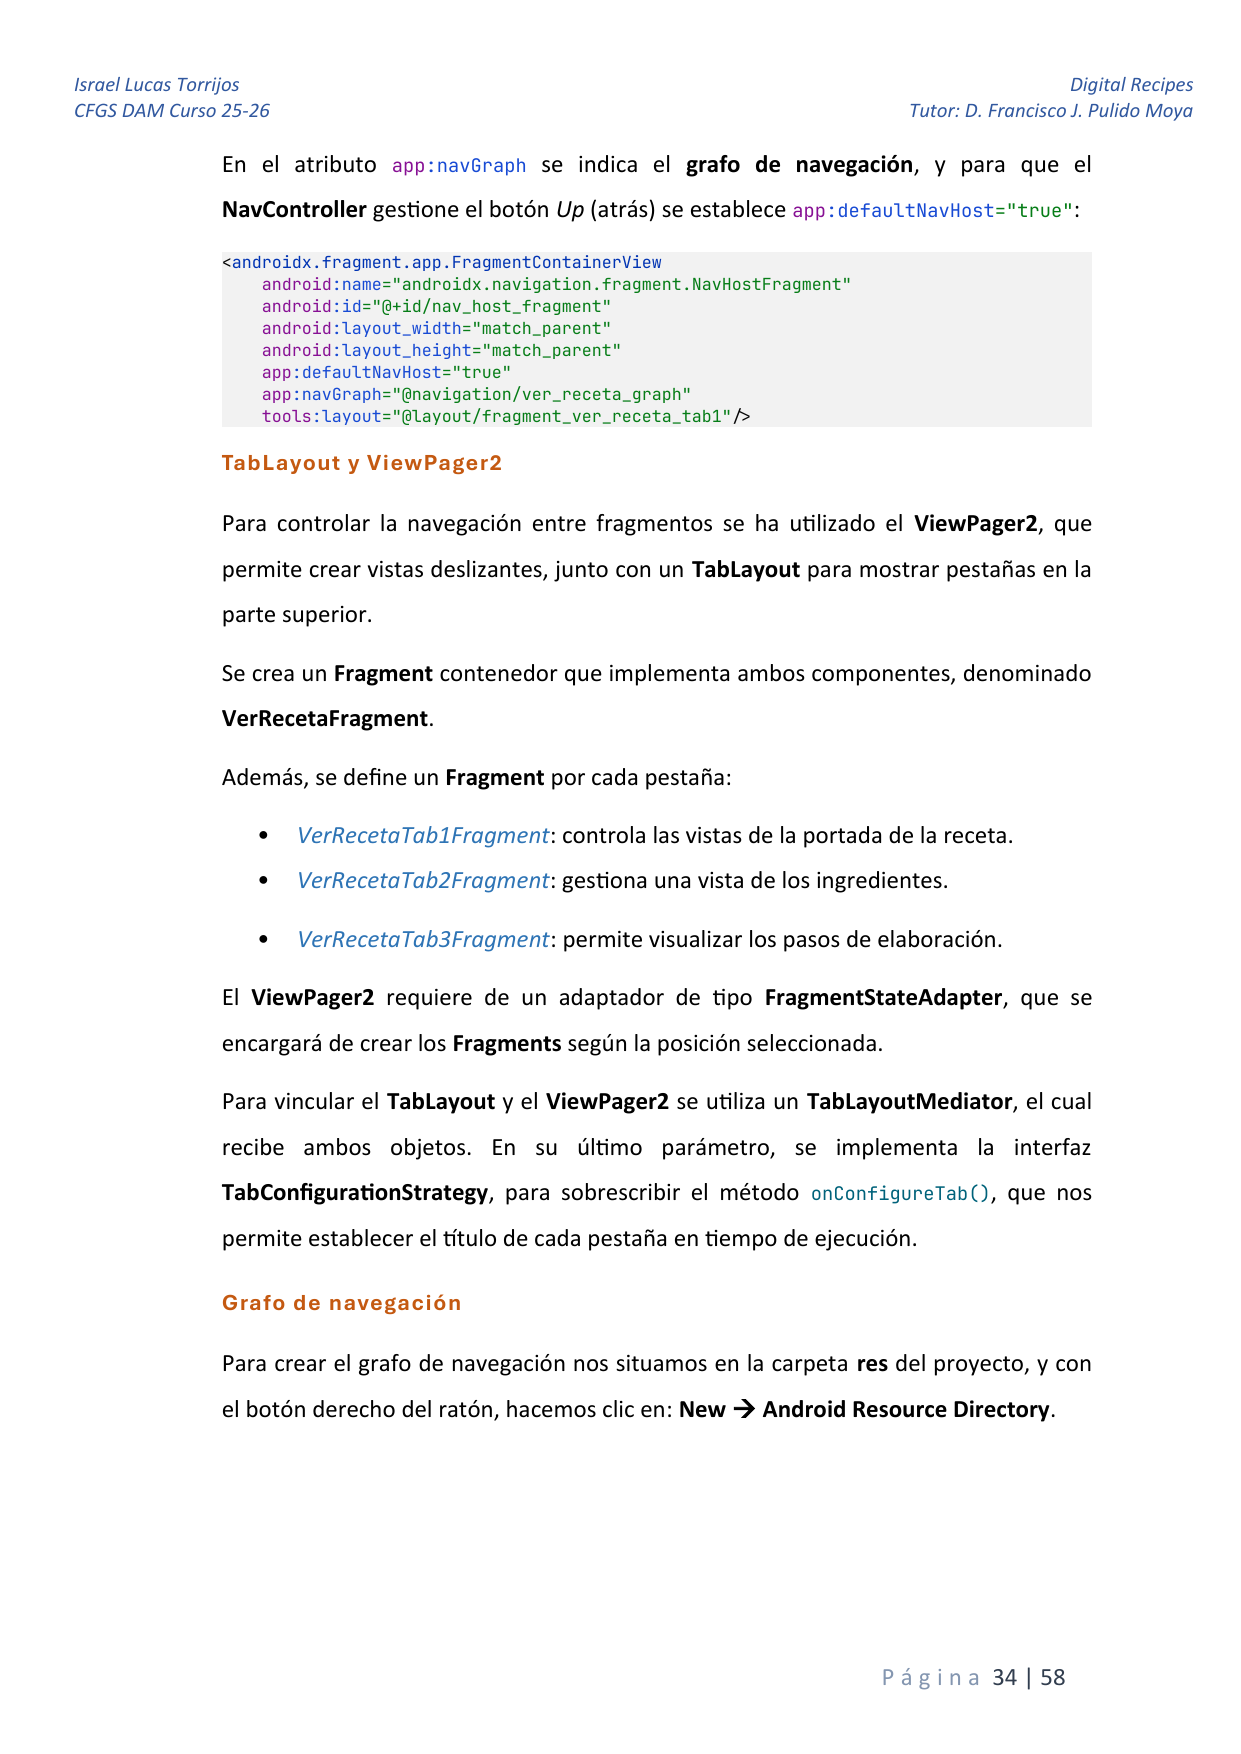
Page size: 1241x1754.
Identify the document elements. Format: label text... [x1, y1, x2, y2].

text VerRecetaTab3Fragment: permite visualizar los pasos de elaboración. [259, 923, 1092, 953]
text Además, se define un Fragment por cada pestaña: [222, 761, 1092, 791]
text VerRecetaTab2Fragment: gestiona una vista de los ingredientes. [259, 864, 1092, 895]
text Grafo de navegación [222, 1289, 1092, 1317]
text El ViewPager2 requiere de un adaptador de tipo FragmentStateAdapter, que se encargará de crear los Fragments según la posición seleccionada. [222, 981, 1092, 1057]
text Para controlar la navegación entre fragmentos se ha utilizado el ViewPager2, que permite crear vistas deslizantes, junto con un TabLayout para mostrar pestañas en la parte superior. [222, 507, 1092, 629]
text TabLayout y ViewPager2 [222, 448, 1092, 476]
text <androidx.fragment.app.FragmentContainerView android:name="androidx.navigation.fragment.NavHostFragment" android:id="@+id/nav_host_fragment" android:layout_width="match_parent" android:layout_height="match_parent" app:defaultNavHost="true" app:navGraph="@navigation/ver_receta_graph" tools:layout="@layout/fragment_ver_receta_tab1"/> [222, 252, 1092, 427]
text Se crea un Fragment contenedor que implementa ambos componentes, denominado VerRecetaFragment. [222, 657, 1092, 733]
text VerRecetaTab1Fragment: controla las vistas de la portada de la receta. [259, 819, 1092, 849]
text En el atributo app:navGraph se indica el grafo de navegación, y para que el NavController gestione el botón Up (atrás) se establece app:defaultNavHost="true": [222, 148, 1092, 224]
text Para crear el grafo de navegación nos situamos en la carpeta res del proyecto, y con el botón derecho del ratón, hacemos clic en: New Android Resource Directory. [222, 1347, 1092, 1424]
text Para vincular el TabLayout y el ViewPager2 se utiliza un TabLayoutMediator, el cual recibe ambos objetos. En su último parámetro, se implementa la interfaz TabConfigurationStrategy, para sobrescribir el método onConfigureTab(), que nos permite establecer el título de cada pestaña en tiempo de ejecución. [222, 1085, 1092, 1253]
